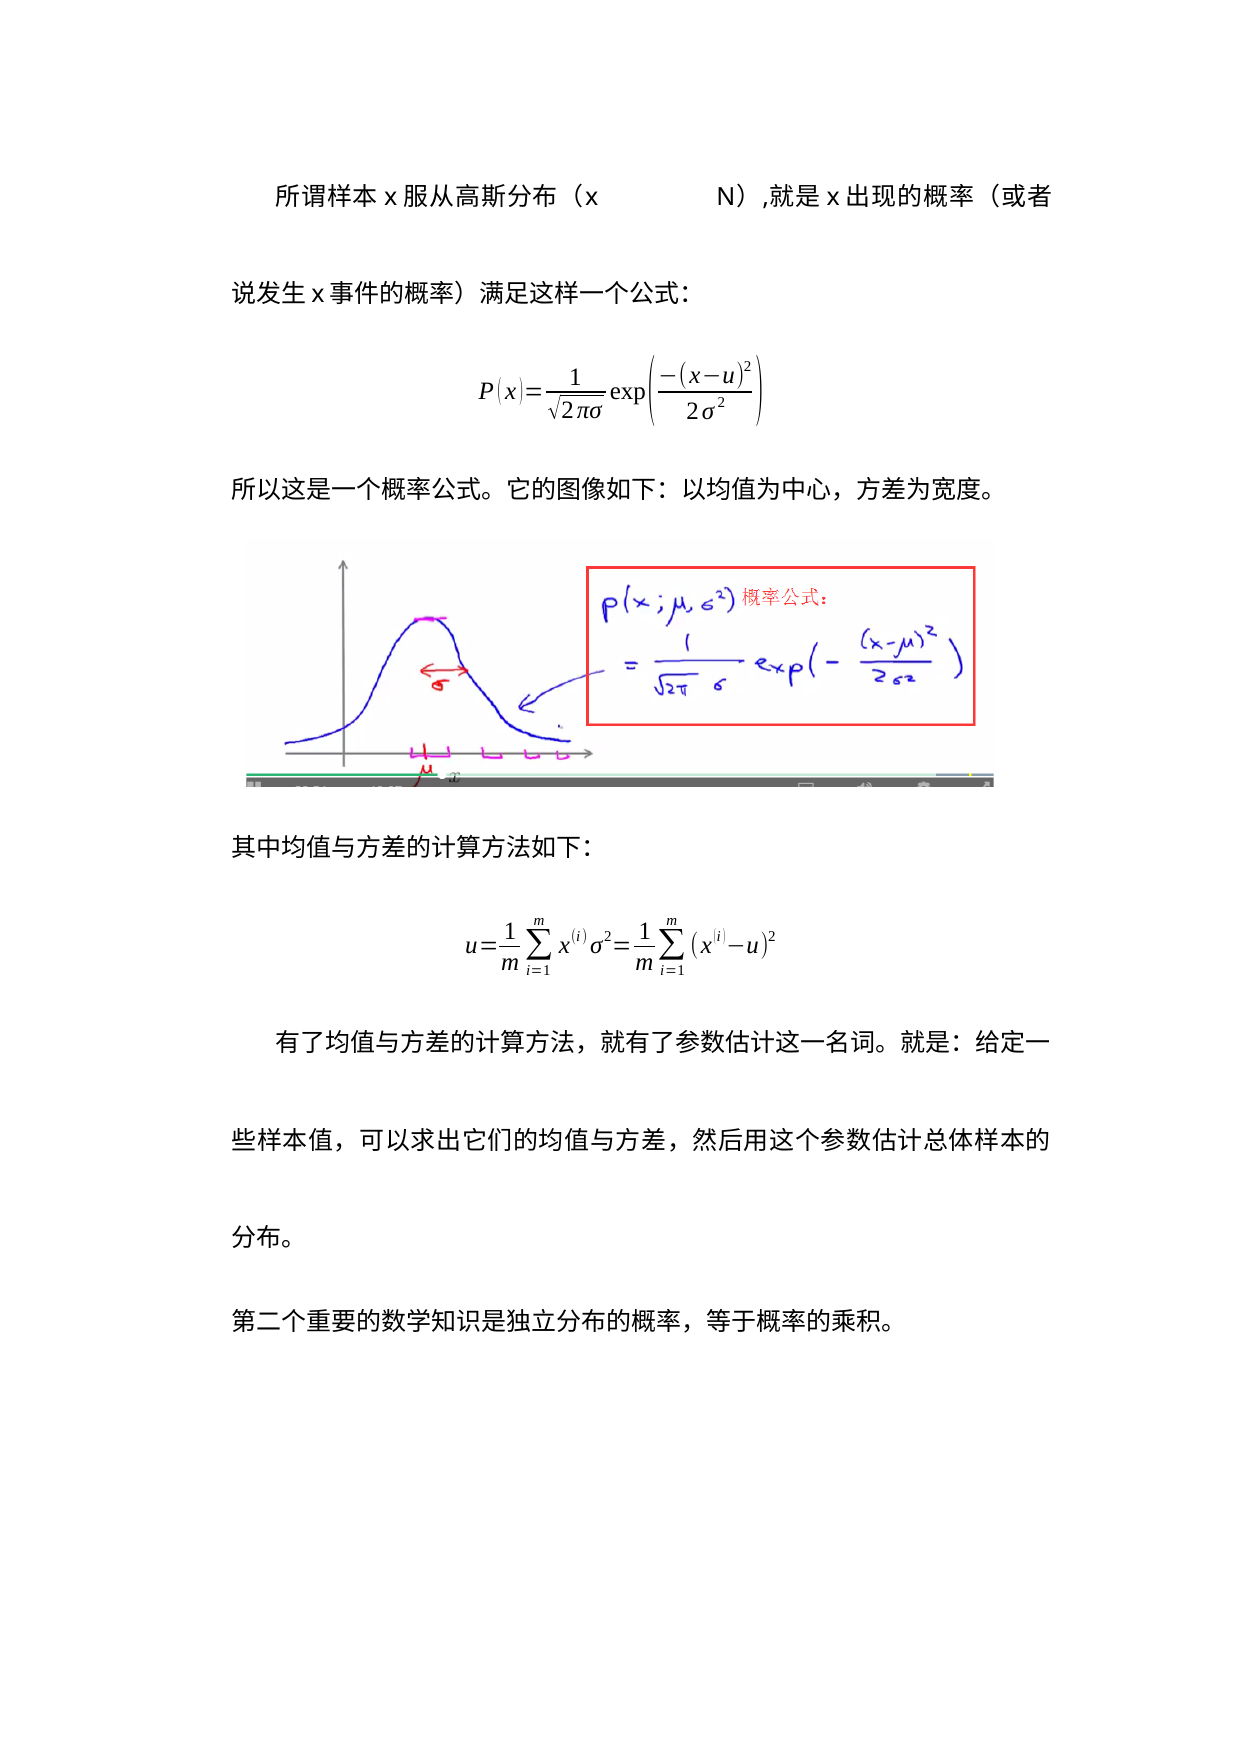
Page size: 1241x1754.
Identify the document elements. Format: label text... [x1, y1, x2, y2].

text 所谓样本x服从高斯分布（xN）,就是x出现的概率（或者说发生x事件的概率）满足这样一个公式： [231, 162, 1053, 324]
text 有了均值与方差的计算方法，就有了参数估计这一名词。就是：给定一些样本值，可以求出它们的均值与方差，然后用这个参数估计总体样本的分布。 [231, 1008, 1053, 1268]
text 所以这是一个概率公式。它的图像如下：以均值为中心，方差为宽度。 [187, 455, 1053, 520]
text 其中均值与方差的计算方法如下： [187, 813, 1053, 878]
picture [246, 538, 994, 787]
text 第二个重要的数学知识是独立分布的概率，等于概率的乘积。 [187, 1287, 1053, 1352]
